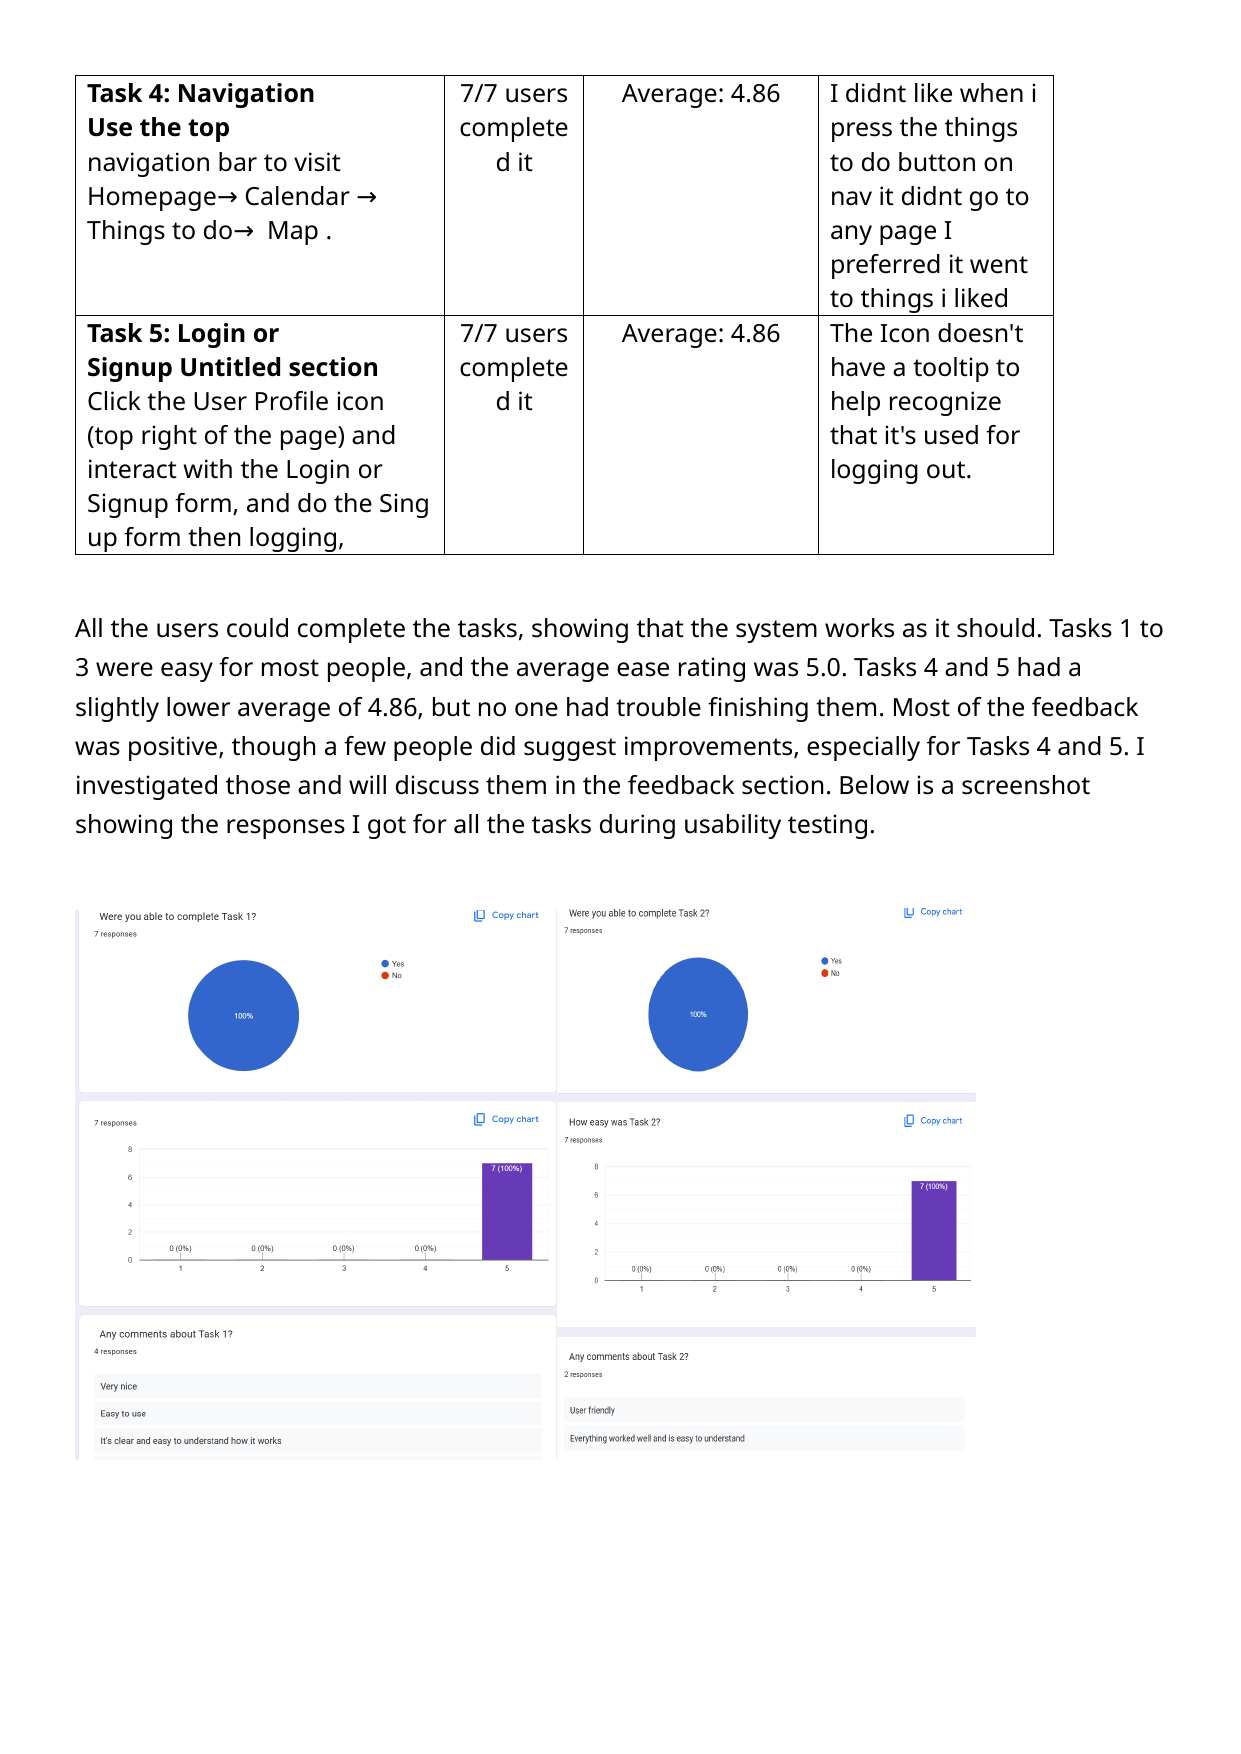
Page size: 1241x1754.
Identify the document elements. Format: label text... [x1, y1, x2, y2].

table_cell The Icon doesn't have a tooltip to help recognize that it's used for logging out. [819, 316, 1053, 554]
table_header Task 4: Navigation Use the top navigation bar to visit Homepage→ Calendar → Things to do→ Map . [76, 76, 444, 314]
table_cell 7/7 users completed it [445, 316, 583, 554]
picture [75, 908, 977, 1460]
table_header I didnt like when i press the things to do button on nav it didnt go to any page I preferred it went to things i liked [819, 76, 1053, 314]
text All the users could complete the tasks, showing that the system works as it should. Tasks 1 to 3 were easy for most people, and the average ease rating was 5.0. Tasks 4 and 5 had a slightly lower average of 4.86, but no one had trouble finishing them. Most of the feedback was positive, though a few people did suggest improvements, especially for Tasks 4 and 5. I investigated those and will discuss them in the feedback section. Below is a screenshot showing the responses I got for all the tasks during usability testing. [75, 611, 1165, 841]
table_cell Average: 4.86 [584, 316, 818, 554]
table_header 7/7 users completed it [445, 76, 583, 314]
table_header Average: 4.86 [584, 76, 818, 314]
table_cell Task 5: Login or Signup Untitled section Click the User Profile icon (top right of the page) and interact with the Login or Signup form, and do the Sing up form then logging, [76, 316, 444, 554]
